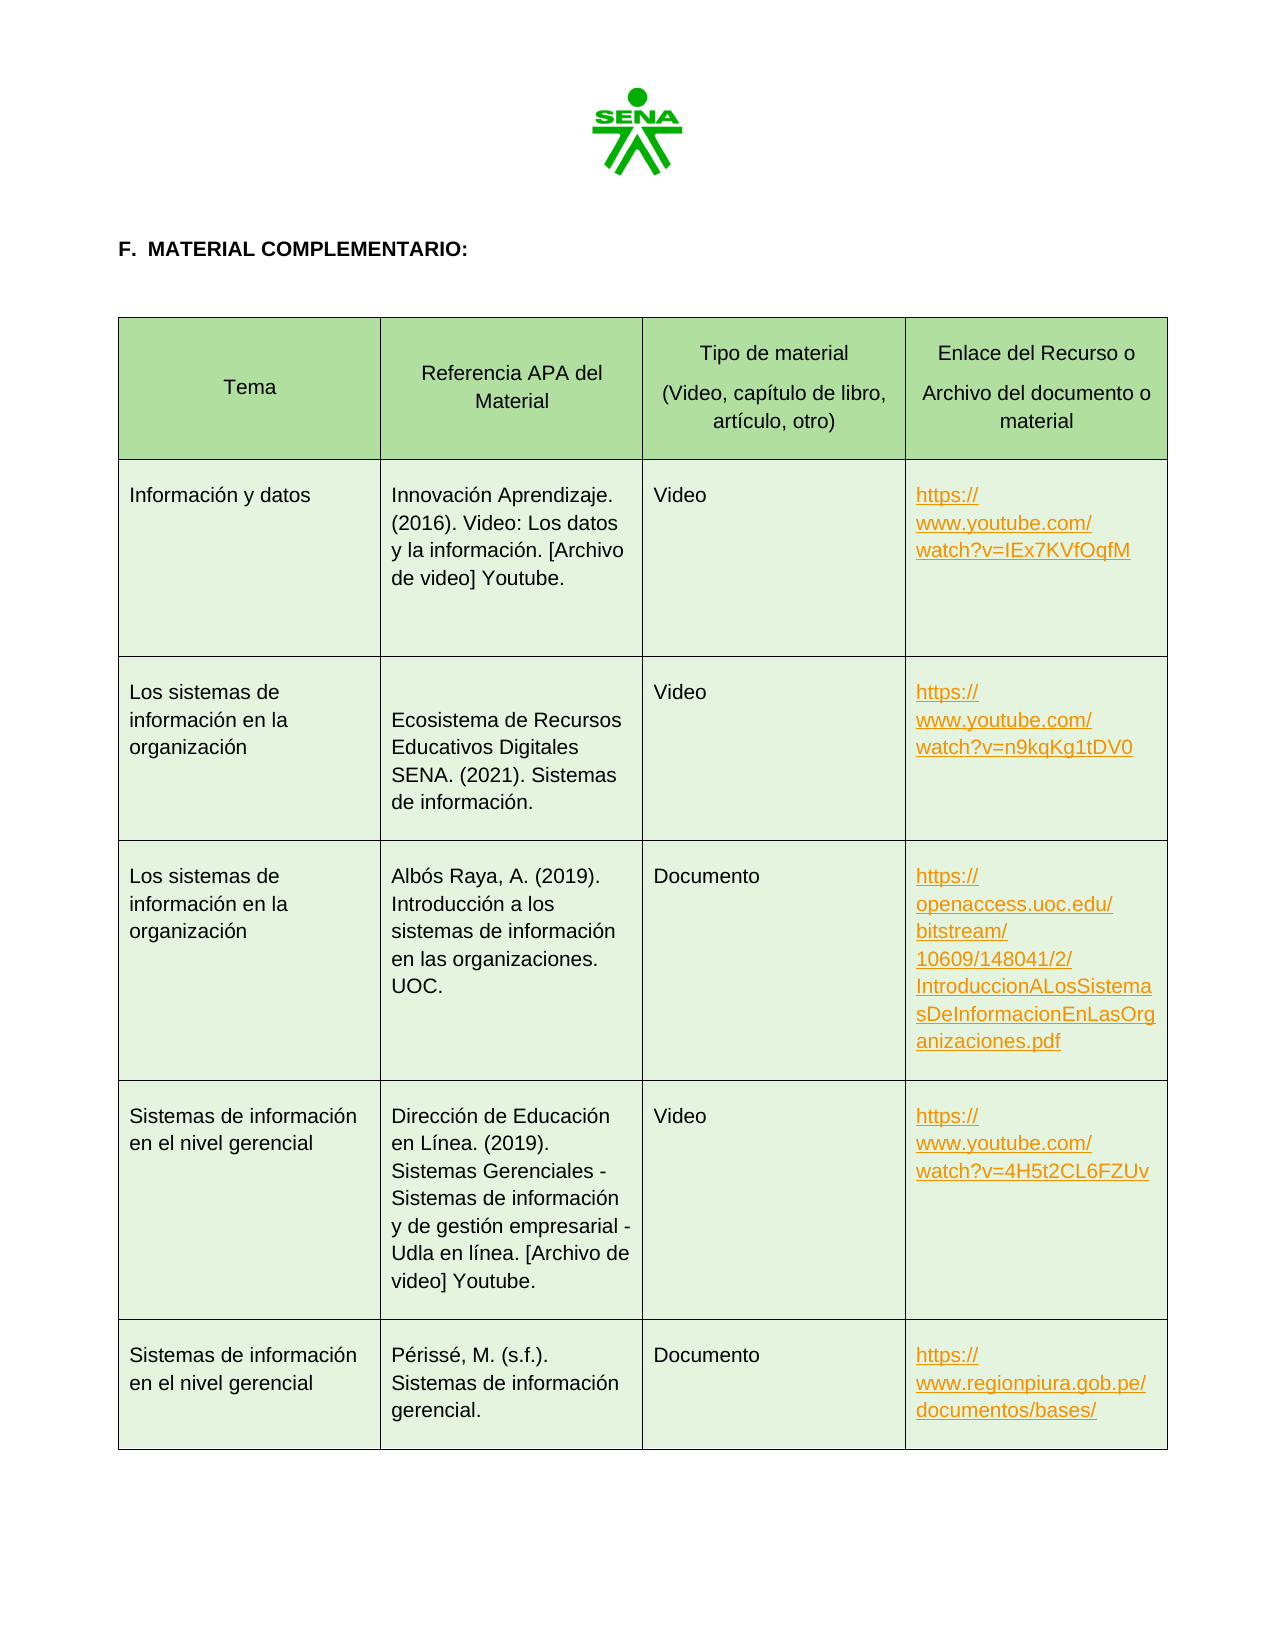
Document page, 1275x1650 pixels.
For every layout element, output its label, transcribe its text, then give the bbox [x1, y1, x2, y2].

picture [592, 87, 683, 176]
list MATERIAL COMPLEMENTARIO: [118, 237, 1157, 261]
table_header Referencia APA del Material [381, 318, 642, 459]
table_cell Albós Raya, A. (2019). Introducción a los sistemas de información en las organizaciones. UOC. [381, 841, 642, 1080]
table_cell Información y datos [119, 460, 380, 656]
table_header Enlace del Recurso o Archivo del documento o material [906, 318, 1167, 459]
table_cell Documento [643, 841, 905, 1080]
table_cell https://www.youtube.com/watch?v=IEx7KVfOqfM [906, 460, 1167, 656]
table_cell https://www.regionpiura.gob.pe/documentos/bases/PphpSuzzy0.PDF [906, 1320, 1167, 1448]
table_cell Périssé, M. (s.f.). Sistemas de información gerencial. [381, 1320, 642, 1448]
table_cell Sistemas de información en el nivel gerencial [119, 1320, 380, 1448]
table_cell https://openaccess.uoc.edu/bitstream/10609/148041/2/IntroduccionALosSistemasDeInformacionEnLasOrganizaciones.pdf [906, 841, 1167, 1080]
table_header Tipo de material (Video, capítulo de libro, artículo, otro) [643, 318, 905, 459]
table_cell Innovación Aprendizaje. (2016). Video: Los datos y la información. [Archivo de video] Youtube. [381, 460, 642, 656]
table_header Tema [119, 318, 380, 459]
table_cell Los sistemas de información en la organización [119, 657, 380, 840]
table_cell Video [643, 1081, 905, 1319]
table_cell Documento [643, 1320, 905, 1448]
table_cell https://www.youtube.com/watch?v=4H5t2CL6FZUv [906, 1081, 1167, 1319]
table_cell Dirección de Educación en Línea. (2019). Sistemas Gerenciales - Sistemas de información y de gestión empresarial - Udla en línea. [Archivo de video] Youtube. [381, 1081, 642, 1319]
table_cell Sistemas de información en el nivel gerencial [119, 1081, 380, 1319]
table_cell Video [643, 657, 905, 840]
table_cell Video [643, 460, 905, 656]
table_cell Los sistemas de información en la organización [119, 841, 380, 1080]
table_cell https://www.youtube.com/watch?v=n9kqKg1tDV0 [906, 657, 1167, 840]
table_cell Ecosistema de Recursos Educativos Digitales SENA. (2021). Sistemas de información. [381, 657, 642, 840]
